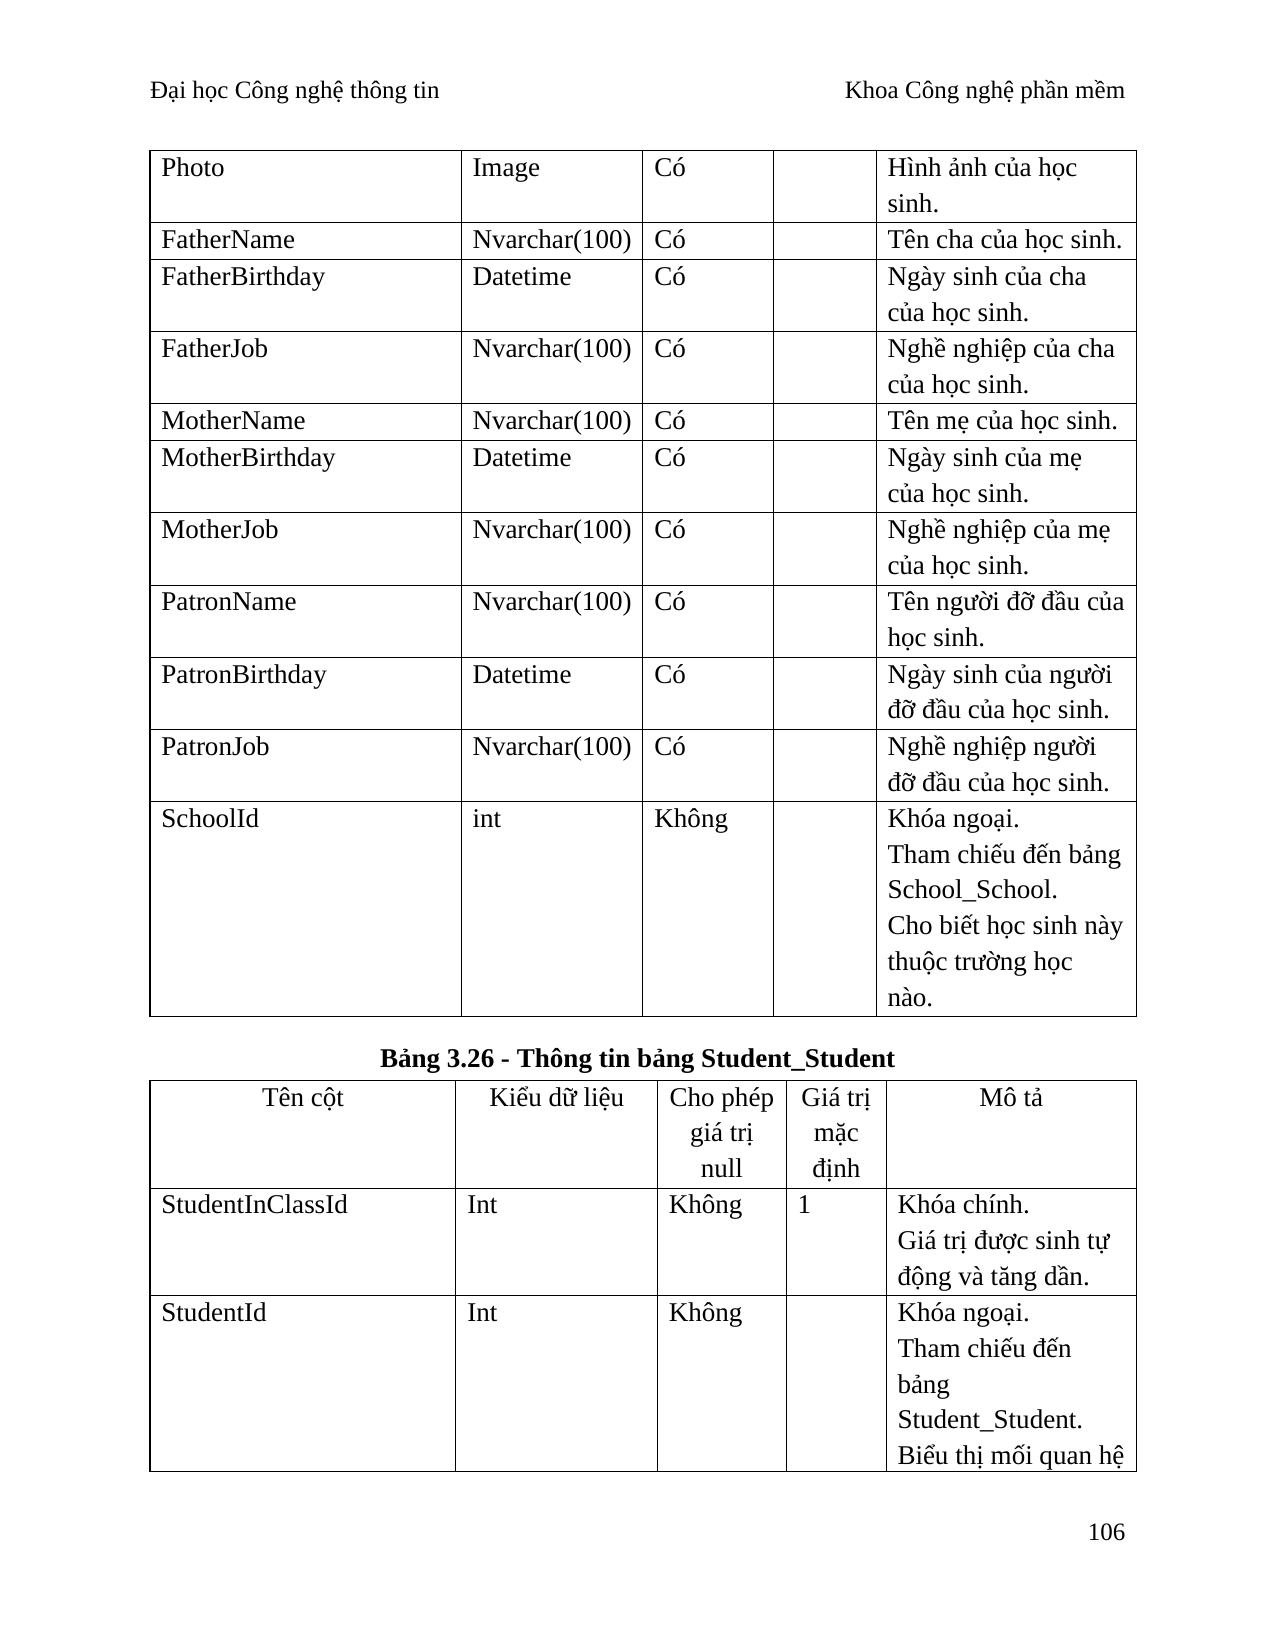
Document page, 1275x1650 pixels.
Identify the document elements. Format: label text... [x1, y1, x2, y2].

table_cell Tên cha của học sinh. [877, 223, 1136, 259]
table_cell StudentInClassId [151, 1189, 455, 1295]
table_cell [774, 332, 876, 403]
table_cell [787, 1296, 886, 1471]
table_cell [774, 802, 876, 1016]
table_cell Datetime [462, 658, 642, 729]
table_cell MotherName [151, 404, 461, 440]
table_cell Khóa ngoại. Tham chiếu đến bảng School_School. Cho biết học sinh này thuộc trường học nào. [877, 802, 1136, 1016]
table_cell Nvarchar(100) [462, 223, 642, 259]
table_cell Nghề nghiệp của mẹ của học sinh. [877, 513, 1136, 584]
table_cell Tên mẹ của học sinh. [877, 404, 1136, 440]
table_header Kiểu dữ liệu [456, 1081, 657, 1187]
table_cell Có [643, 730, 773, 801]
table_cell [887, 1296, 1136, 1471]
table_cell 1 [787, 1189, 886, 1295]
table_header Cho phép giá trị null [658, 1081, 786, 1187]
table_cell [774, 404, 876, 440]
table_cell PatronJob [151, 730, 461, 801]
table_cell Int [456, 1189, 657, 1295]
table_cell Có [643, 332, 773, 403]
table_cell Ngày sinh của người đỡ đầu của học sinh. [877, 658, 1136, 729]
subtitle Bảng 3.26 - Thông tin bảng Student_Student [150, 1042, 1125, 1073]
table_cell [774, 260, 876, 331]
table_cell Photo [151, 151, 461, 222]
table_cell Có [643, 441, 773, 512]
table_cell Image [462, 151, 642, 222]
table_cell PatronName [151, 586, 461, 657]
table_cell StudentId [151, 1296, 455, 1471]
table_cell Datetime [462, 260, 642, 331]
table_cell Có [643, 513, 773, 584]
table_cell Nvarchar(100) [462, 730, 642, 801]
table_cell Có [643, 404, 773, 440]
table_cell Không [658, 1189, 786, 1295]
table_cell FatherJob [151, 332, 461, 403]
table_cell [774, 513, 876, 584]
table_cell Nghề nghiệp của cha của học sinh. [877, 332, 1136, 403]
table_cell Ngày sinh của mẹ của học sinh. [877, 441, 1136, 512]
table_header Giá trị mặc định [787, 1081, 886, 1187]
table_cell Datetime [462, 441, 642, 512]
table_cell Có [643, 151, 773, 222]
table_cell Không [643, 802, 773, 1016]
table_header Tên cột [151, 1081, 455, 1187]
table_cell Nvarchar(100) [462, 513, 642, 584]
table_cell Hình ảnh của học sinh. [877, 151, 1136, 222]
table_cell Có [643, 260, 773, 331]
table_cell Nvarchar(100) [462, 586, 642, 657]
table_cell Không [658, 1296, 786, 1471]
table_cell [774, 730, 876, 801]
table_cell Int [456, 1296, 657, 1471]
table_cell [774, 586, 876, 657]
table_cell Có [643, 658, 773, 729]
table_cell Nghề nghiệp người đỡ đầu của học sinh. [877, 730, 1136, 801]
table_cell Có [643, 223, 773, 259]
table_cell [774, 441, 876, 512]
table_cell MotherJob [151, 513, 461, 584]
table_cell MotherBirthday [151, 441, 461, 512]
table_cell SchoolId [151, 802, 461, 1016]
table_cell Ngày sinh của cha của học sinh. [877, 260, 1136, 331]
table_cell FatherBirthday [151, 260, 461, 331]
table_cell Nvarchar(100) [462, 332, 642, 403]
table_cell Khóa chính. Giá trị được sinh tự động và tăng dần. [887, 1189, 1136, 1295]
table_cell int [462, 802, 642, 1016]
table_cell Có [643, 586, 773, 657]
table_cell [774, 658, 876, 729]
table_cell Nvarchar(100) [462, 404, 642, 440]
table_header Mô tả [887, 1081, 1136, 1187]
table_cell Tên người đỡ đầu của học sinh. [877, 586, 1136, 657]
table_cell PatronBirthday [151, 658, 461, 729]
table_cell [774, 151, 876, 222]
table_cell FatherName [151, 223, 461, 259]
table_cell [774, 223, 876, 259]
